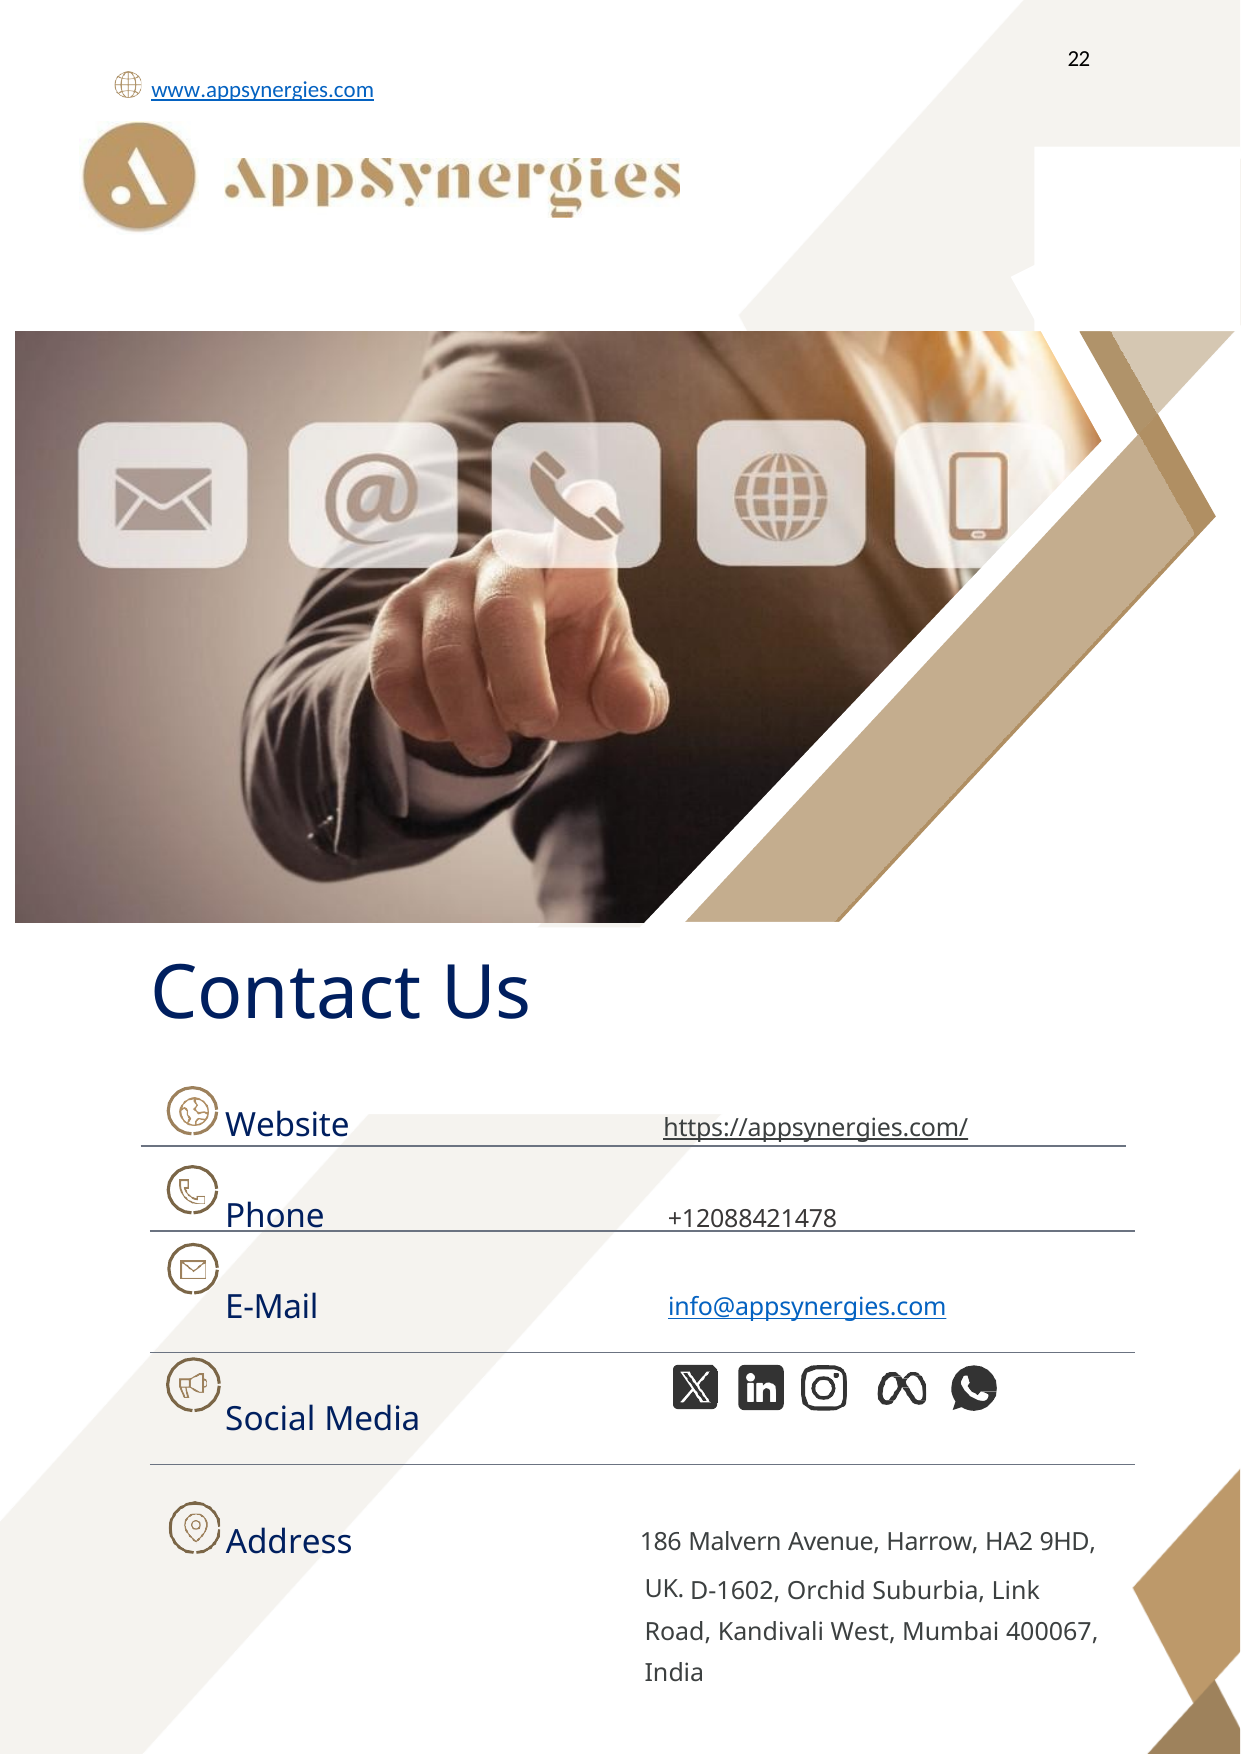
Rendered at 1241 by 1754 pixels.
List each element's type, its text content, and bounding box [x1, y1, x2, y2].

picture [1105, 332, 1241, 414]
subtitle Social Media [225, 1394, 1211, 1440]
text www.appsynergies.com [114, 72, 1211, 103]
text 22 [1067, 44, 1211, 72]
text Address 186 Malvern Avenue, Harrow, HA2 9HD, UK. D-1602, Orchid Suburbia, Link Road, Kandivali West, Mumbai 400067, India [169, 1502, 1109, 1689]
text E-Mail info@appsynergies.com [225, 1283, 1211, 1328]
text Phone +12088421478 [225, 1192, 1211, 1237]
text Website https://appsynergies.com/ [225, 1101, 1211, 1146]
picture [0, 0, 1241, 1754]
subtitle Contact Us [150, 939, 1211, 1041]
